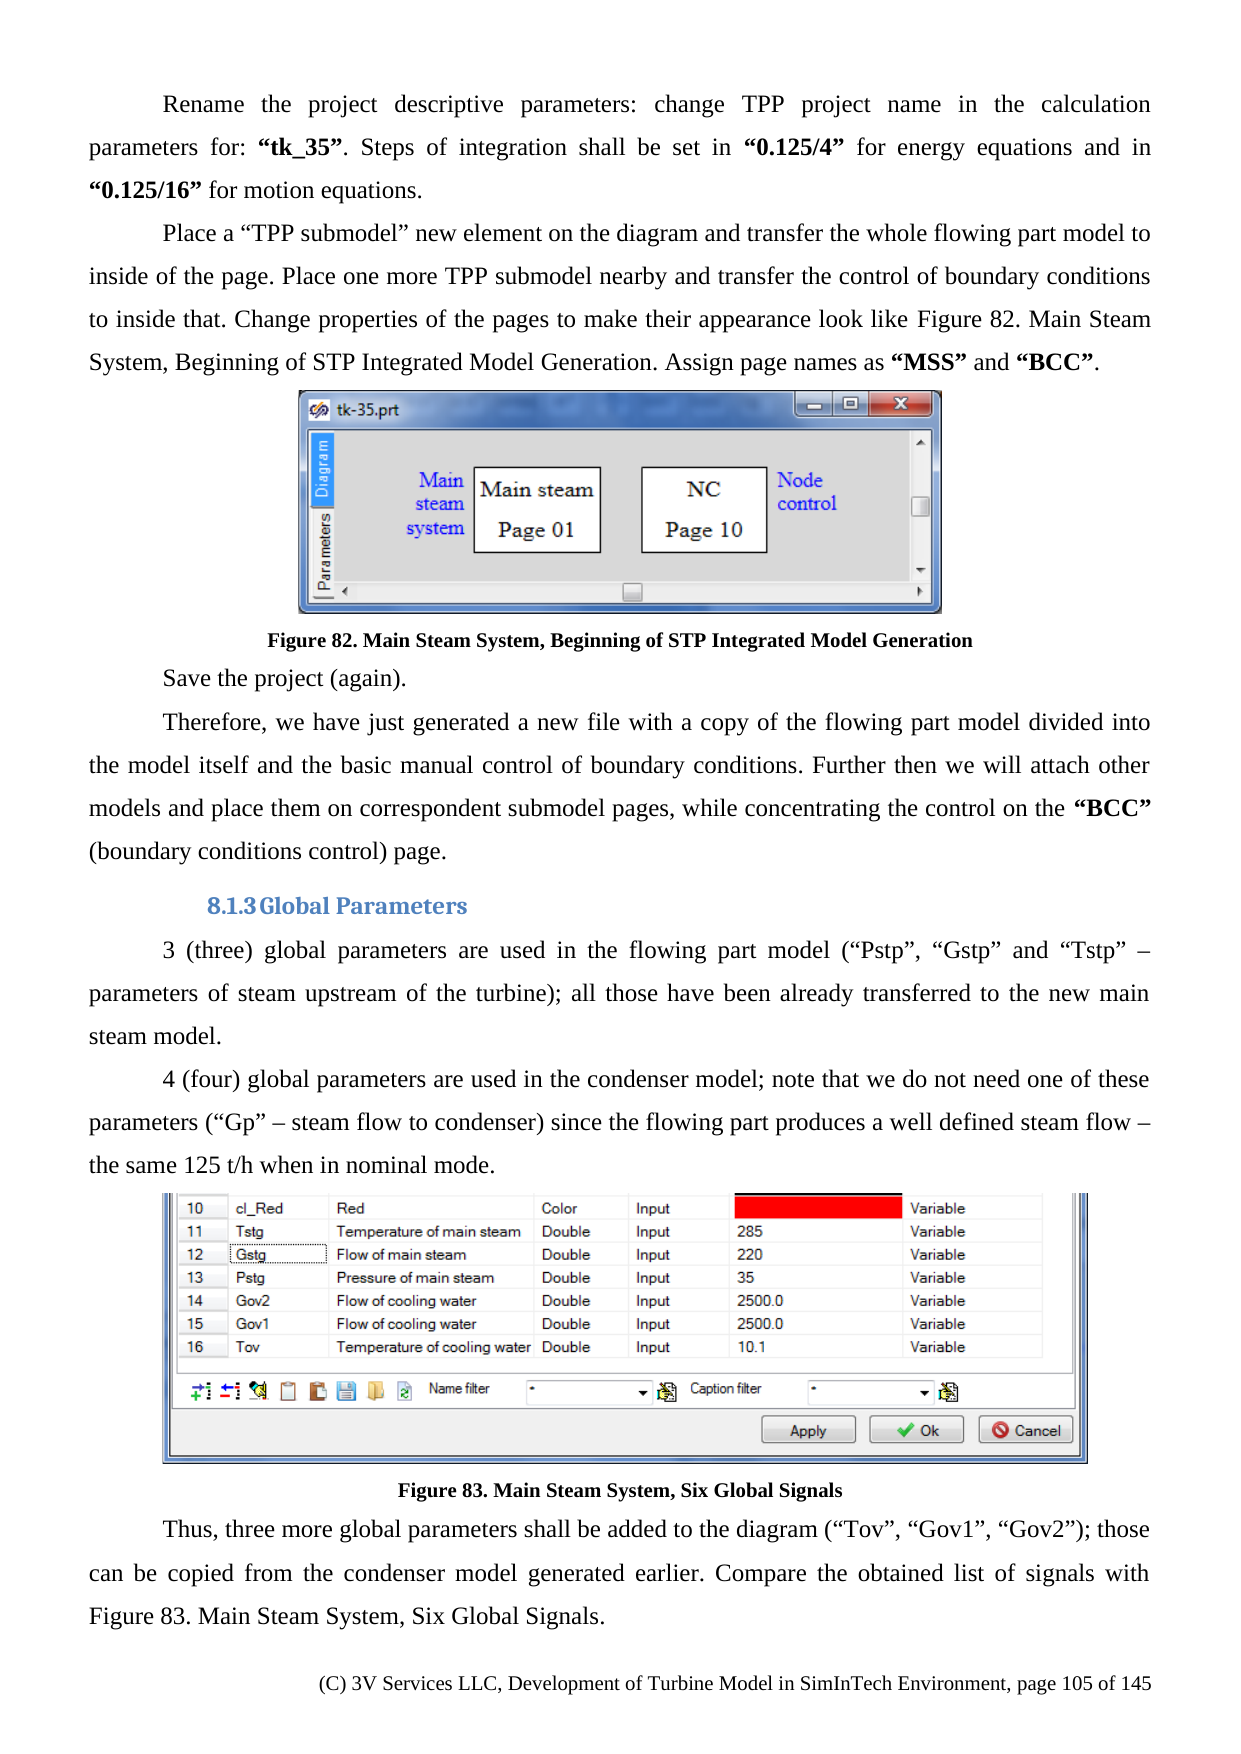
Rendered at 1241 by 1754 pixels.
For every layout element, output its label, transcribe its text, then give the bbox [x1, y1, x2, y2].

subtitle Global Parameters [207, 892, 1152, 920]
text Therefore, we have just generated a new file with a copy of the flowing part model divided into the model itself and the basic manual control of boundary conditions. Further then we will attach other models and place them on correspondent submodel pages, while concentrating the control on the “BCC” (boundary conditions control) page. [89, 707, 1152, 865]
text Save the project (again). [89, 663, 1152, 692]
picture [298, 390, 942, 614]
text 3 (three) global parameters are used in the flowing part model (“Pstp”, “Gstp” and “Tstp” – parameters of steam upstream of the turbine); all those have been already transferred to the new main steam model. [89, 935, 1152, 1050]
text 4 (four) global parameters are used in the condenser model; note that we do not need one of these parameters (“Gp” – steam flow to condenser) since the flowing part produces a well defined steam flow – the same 125 t/h when in nominal mode. [89, 1064, 1152, 1179]
text Rename the project descriptive parameters: change TPP project name in the calculation parameters for: “tk_35”. Steps of integration shall be set in “0.125/4” for energy equations and in “0.125/16” for motion equations. [89, 89, 1152, 204]
picture [162, 1193, 1088, 1464]
